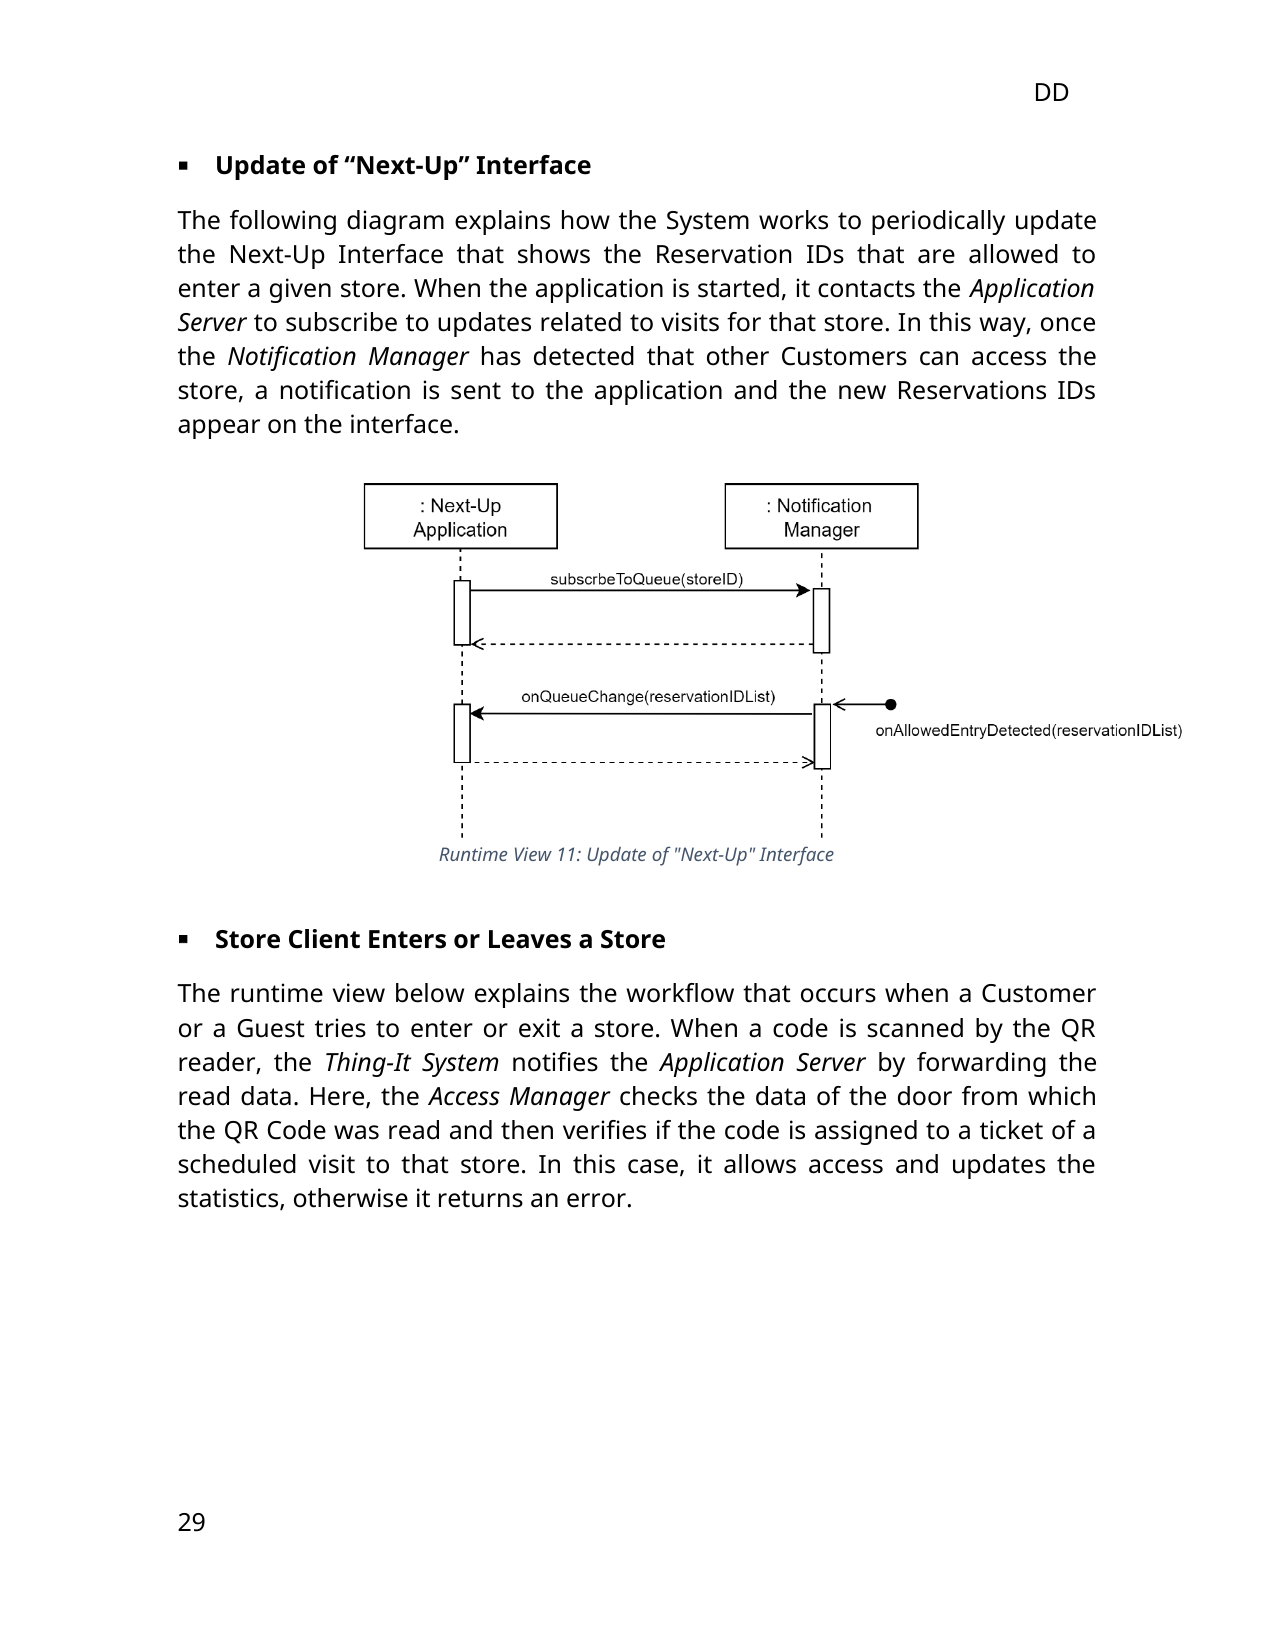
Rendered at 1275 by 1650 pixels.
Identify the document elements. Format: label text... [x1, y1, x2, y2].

text The runtime view below explains the workflow that occurs when a Customer or a Guest tries to enter or exit a store. When a code is scanned by the QR reader, the Thing-It System notifies the Application Server by forwarding the read data. Here, the Access Manager checks the data of the door from which the QR Code was read and then verifies if the code is assigned to a ticket of a scheduled visit to that store. In this case, it allows access and updates the statistics, otherwise it returns an error. [177, 976, 1098, 1214]
list Store Client Enters or Leaves a Store [177, 921, 1048, 955]
text The following diagram explains how the System works to periodically update the Next-Up Interface that shows the Reservation IDs that are allowed to enter a given store. When the application is started, it contacts the Application Server to subscribe to updates related to visits for that store. In this way, once the Notification Manager has detected that other Customers can access the store, a notification is sent to the application and the new Reservations IDs appear on the interface. [177, 203, 1098, 441]
list Update of “Next-Up” Interface [177, 148, 1048, 182]
picture [363, 483, 1198, 840]
